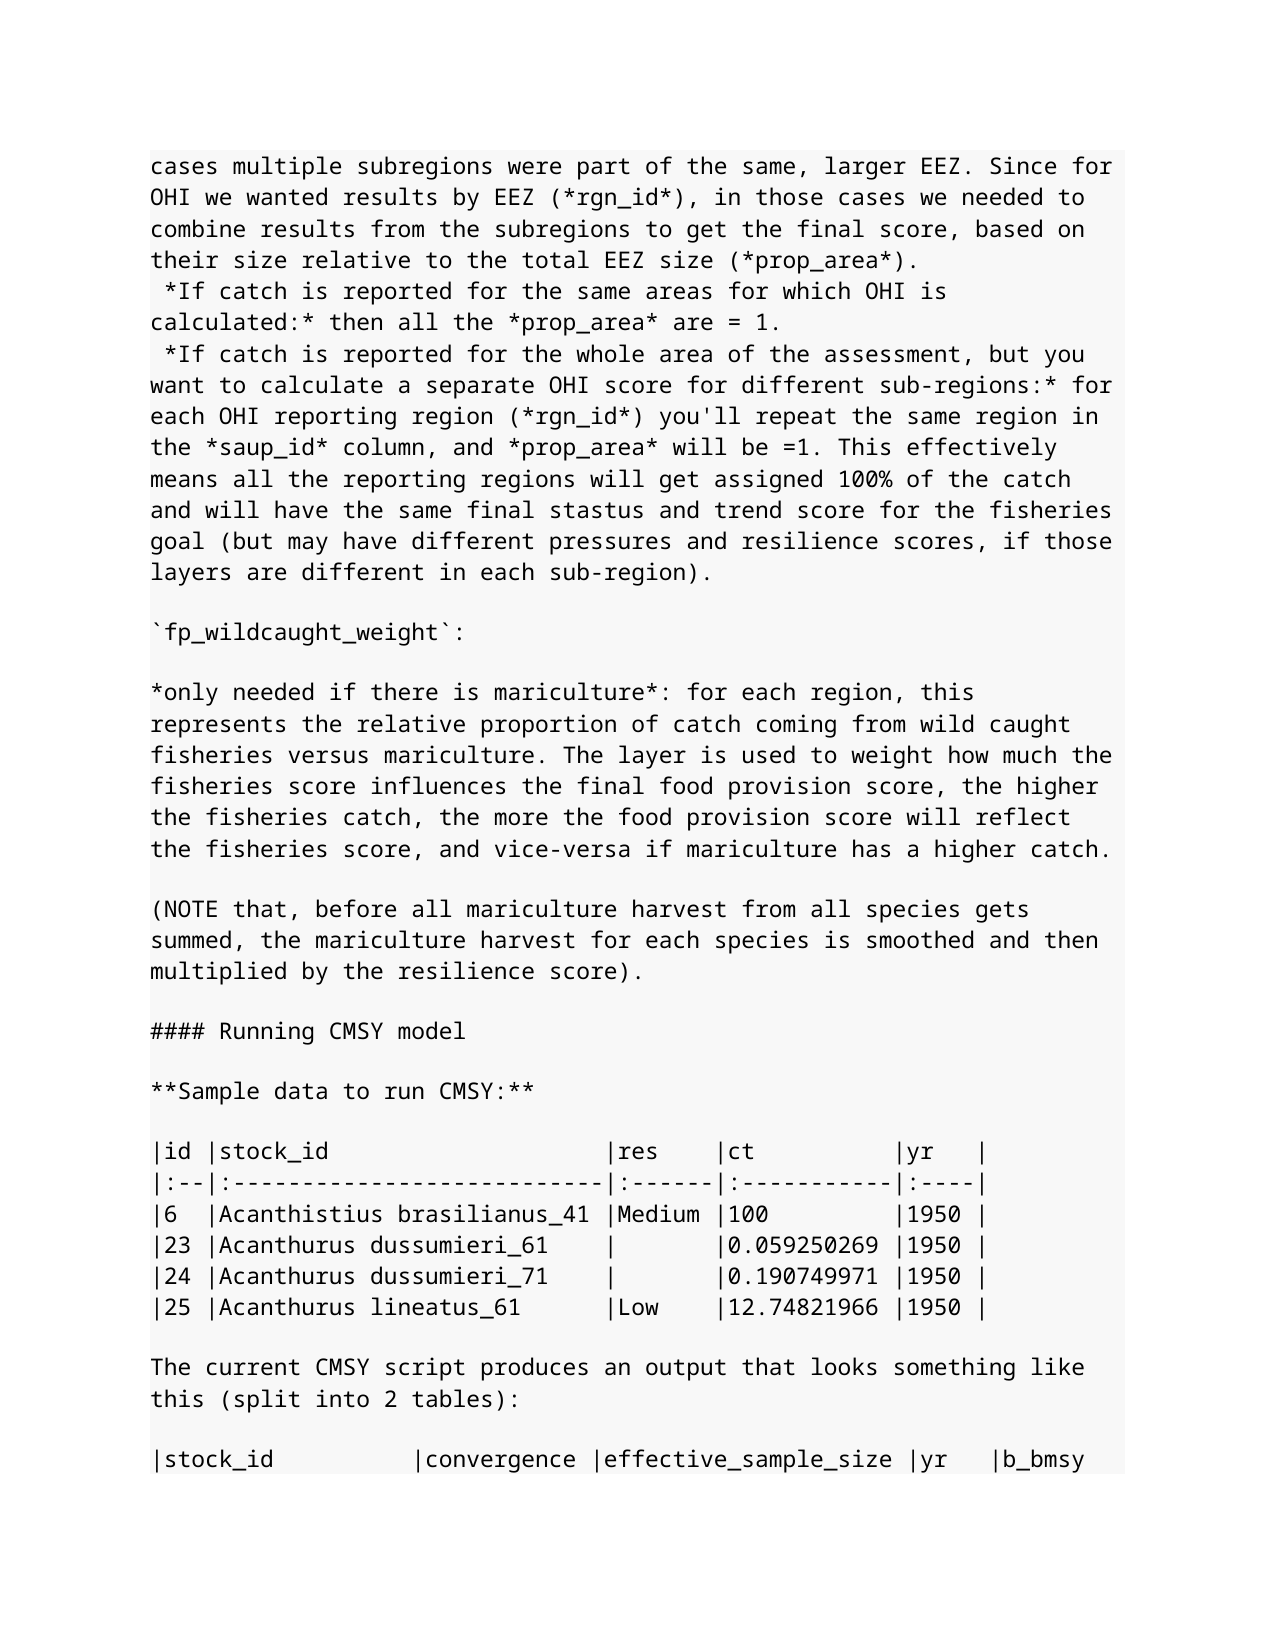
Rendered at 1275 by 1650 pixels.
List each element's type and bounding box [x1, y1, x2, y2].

text [150, 150, 1125, 1474]
